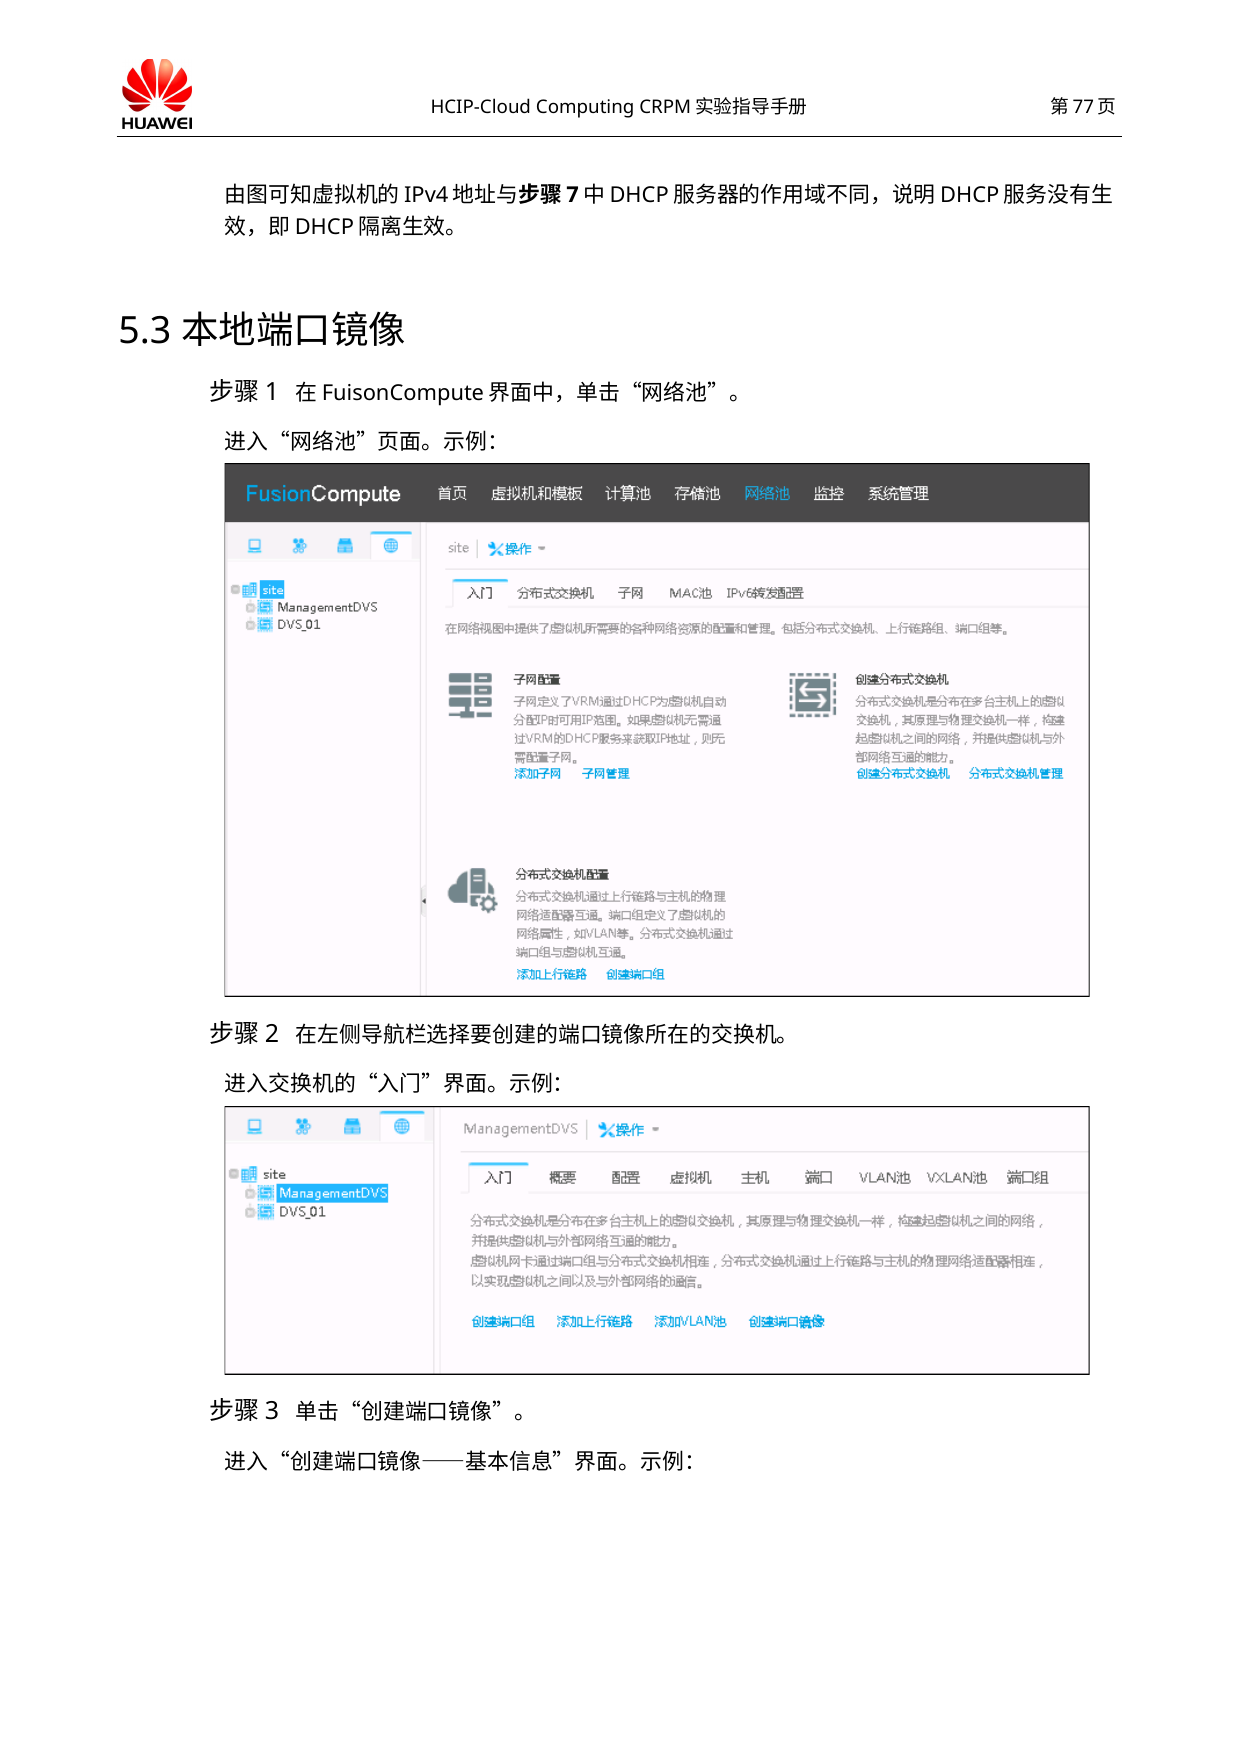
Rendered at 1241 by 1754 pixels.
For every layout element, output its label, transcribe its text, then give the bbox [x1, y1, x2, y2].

text 由图可知虚拟机的IPv4地址与步骤7中DHCP服务器的作用域不同，说明DHCP服务没有生效，即DHCP隔离生效。 [224, 177, 1122, 241]
subtitle 本地端口镜像 [118, 303, 1122, 354]
text 进入“创建端口镜像——基本信息”界面。示例： [224, 1444, 1122, 1475]
text 在FuisonCompute界面中，单击“网络池”。 [279, 371, 1122, 407]
picture [224, 463, 1090, 997]
text 在左侧导航栏选择要创建的端口镜像所在的交换机。 [279, 1013, 1122, 1049]
text 单击“创建端口镜像”。 [279, 1391, 1122, 1427]
picture [122, 59, 192, 129]
text 进入交换机的“入门”界面。示例： [224, 1066, 1122, 1098]
picture [224, 1106, 1090, 1375]
text 进入“网络池”页面。示例： [224, 424, 1122, 456]
